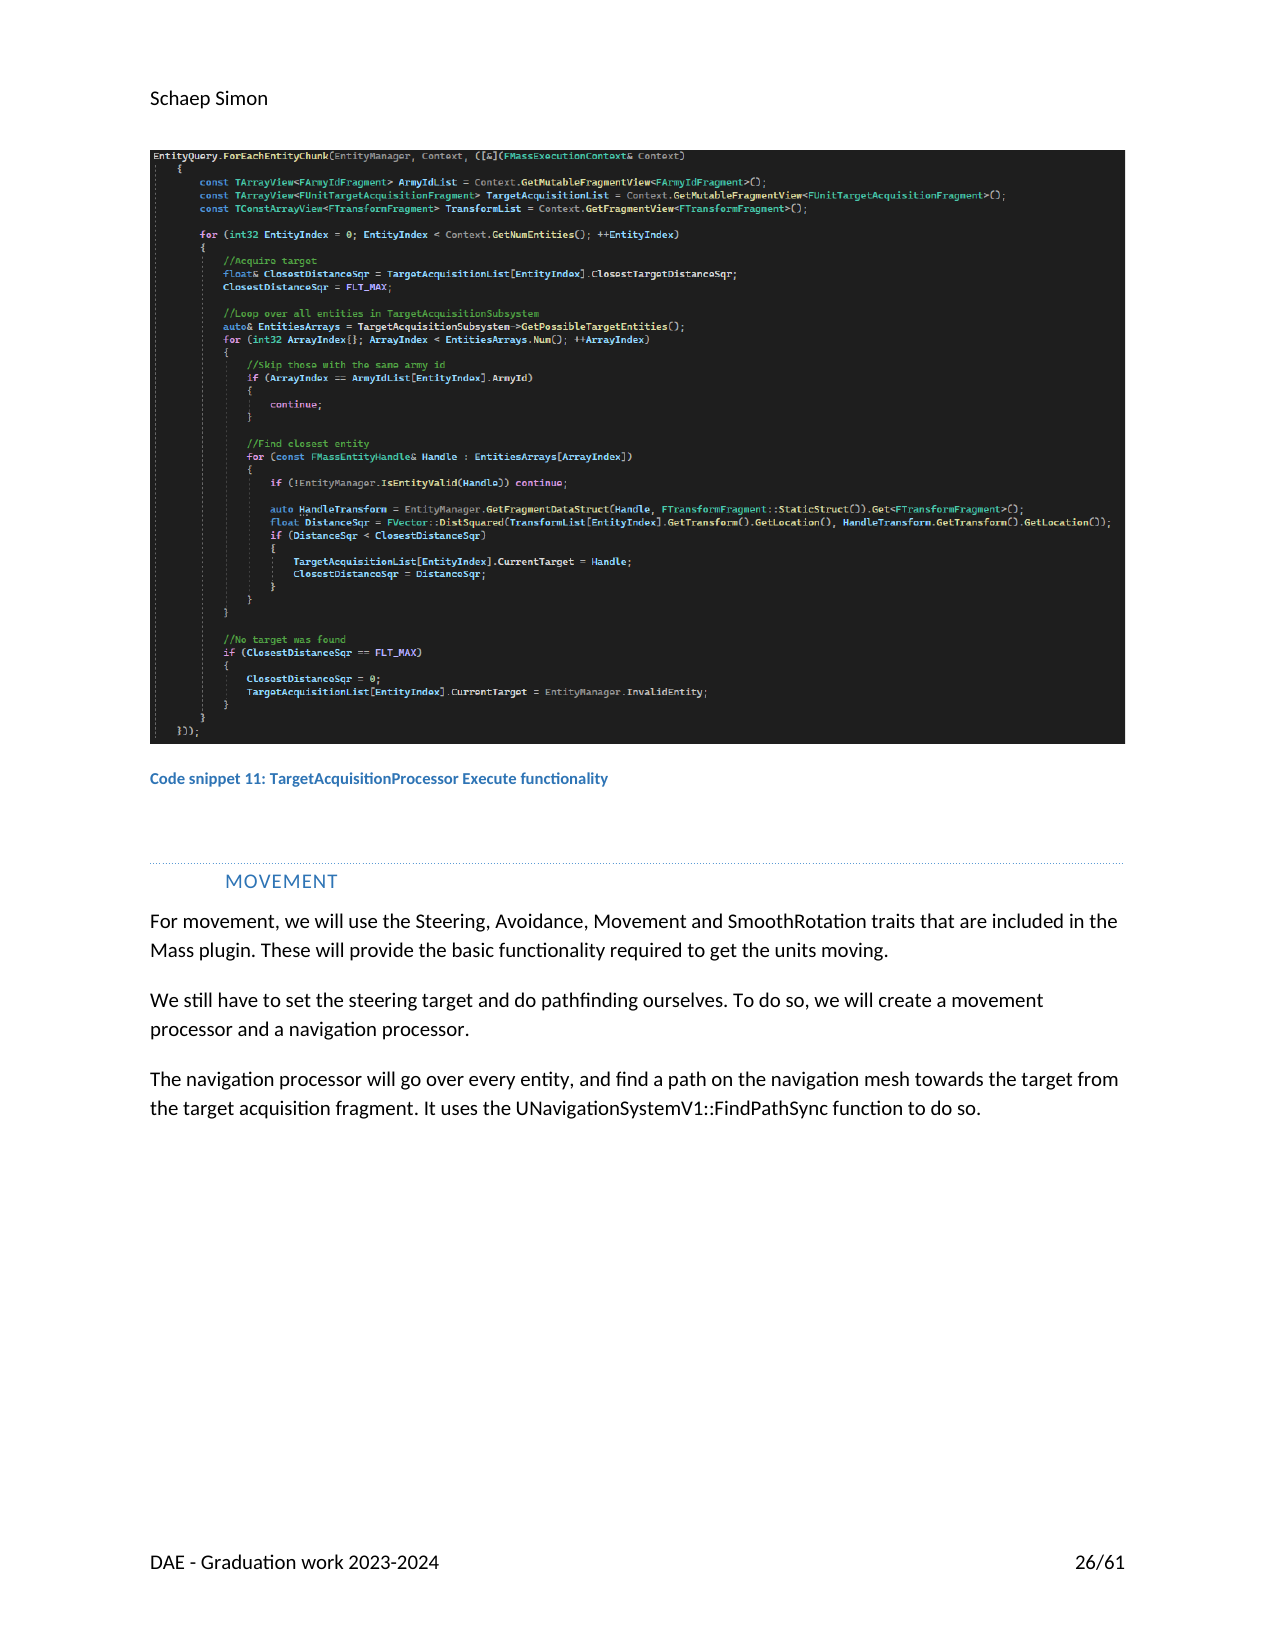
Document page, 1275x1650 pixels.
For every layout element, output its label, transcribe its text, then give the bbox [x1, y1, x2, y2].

subtitle Movement [150, 862, 1125, 894]
picture [150, 150, 1125, 744]
text We still have to set the steering target and do pathfinding ourselves. To do so, we will create a movement processor and a navigation processor. [150, 987, 1125, 1042]
text The navigation processor will go over every entity, and find a path on the navigation mesh towards the target from the target acquisition fragment. It uses the UNavigationSystemV1::FindPathSync function to do so. [150, 1066, 1125, 1121]
text For movement, we will use the Steering, Avoidance, Movement and SmoothRotation traits that are included in the Mass plugin. These will provide the basic functionality required to get the units moving. [150, 908, 1125, 962]
